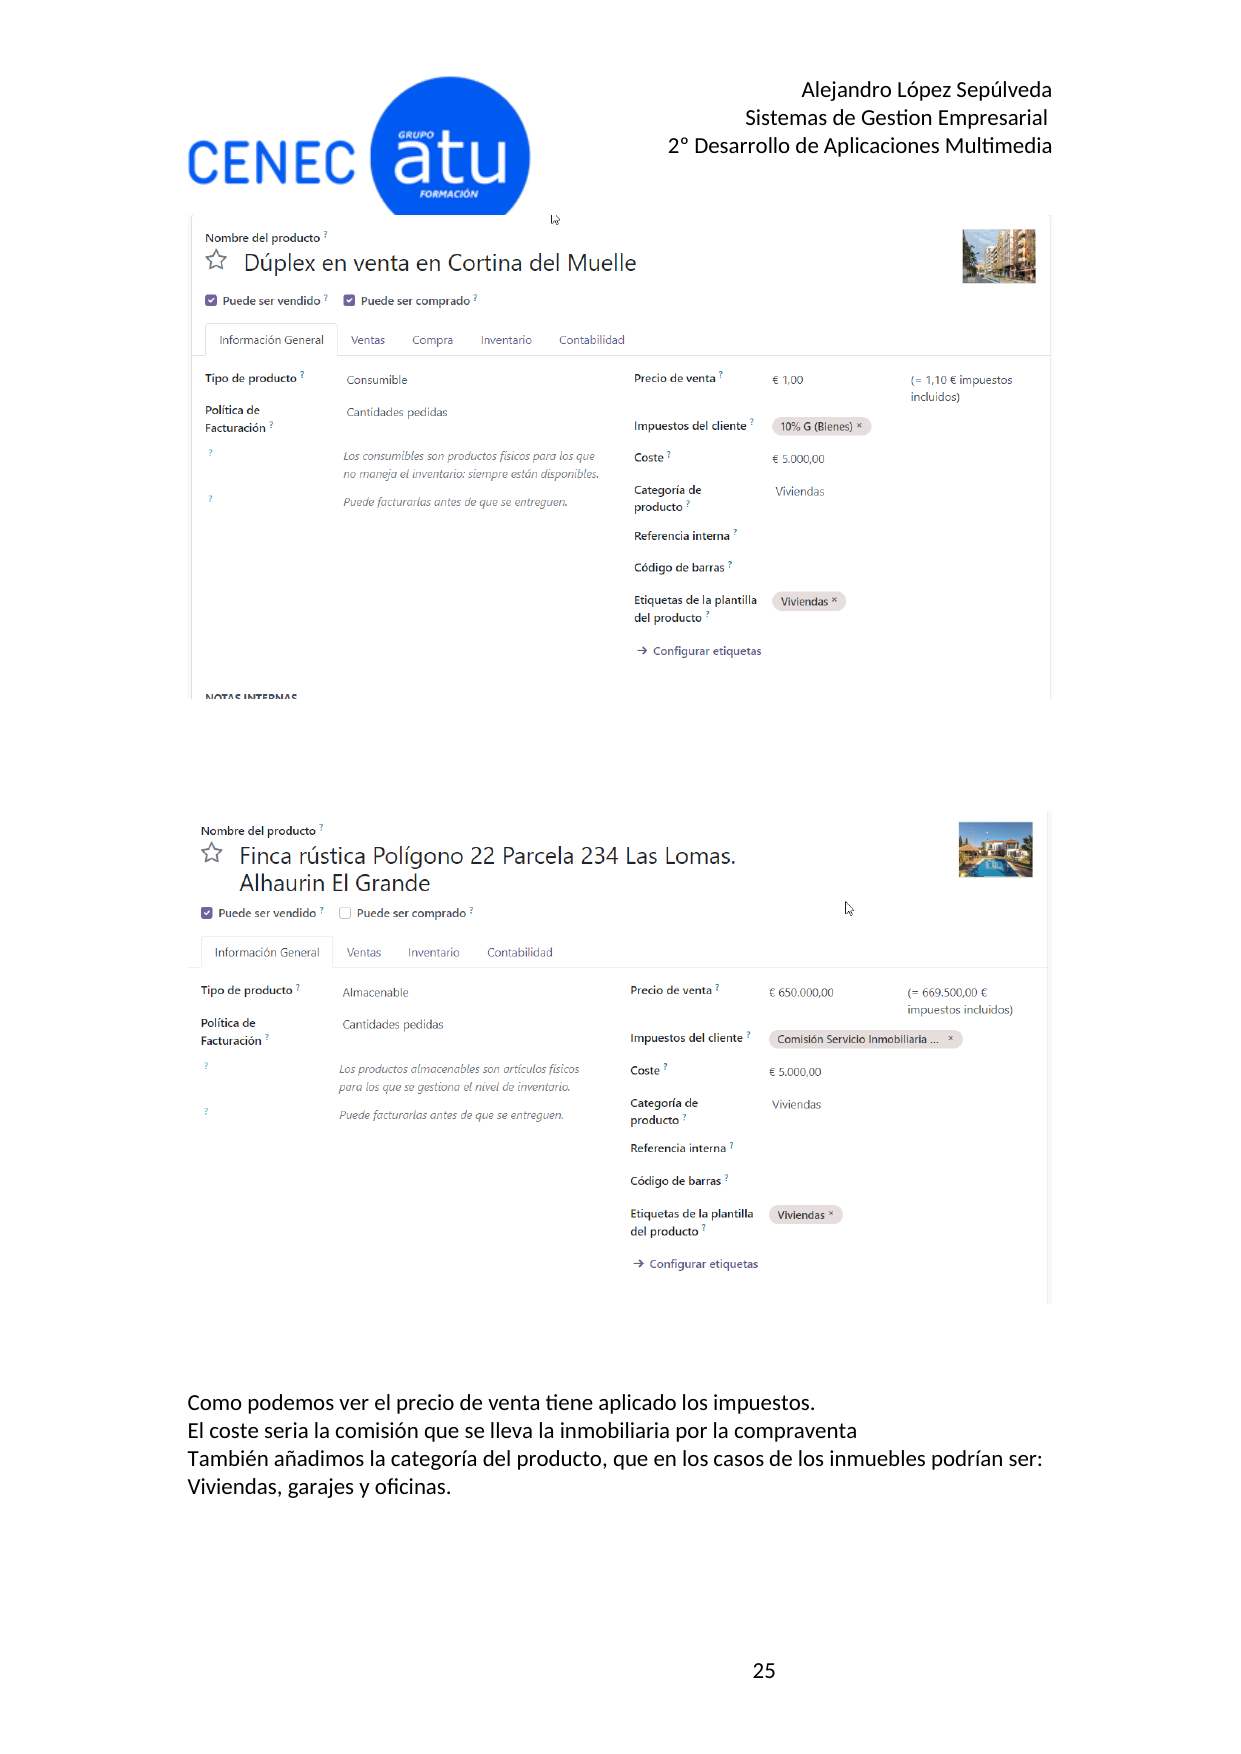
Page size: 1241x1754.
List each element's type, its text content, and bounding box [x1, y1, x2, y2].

picture [187, 811, 1053, 1304]
text Viviendas, garajes y oficinas. [187, 1472, 1053, 1500]
text También añadimos la categoría del producto, que en los casos de los inmuebles podrían ser: [187, 1444, 1053, 1472]
picture [187, 75, 1053, 699]
text Como podemos ver el precio de venta tiene aplicado los impuestos. [187, 1388, 1053, 1416]
text El coste seria la comisión que se lleva la inmobiliaria por la compraventa [187, 1416, 1053, 1444]
